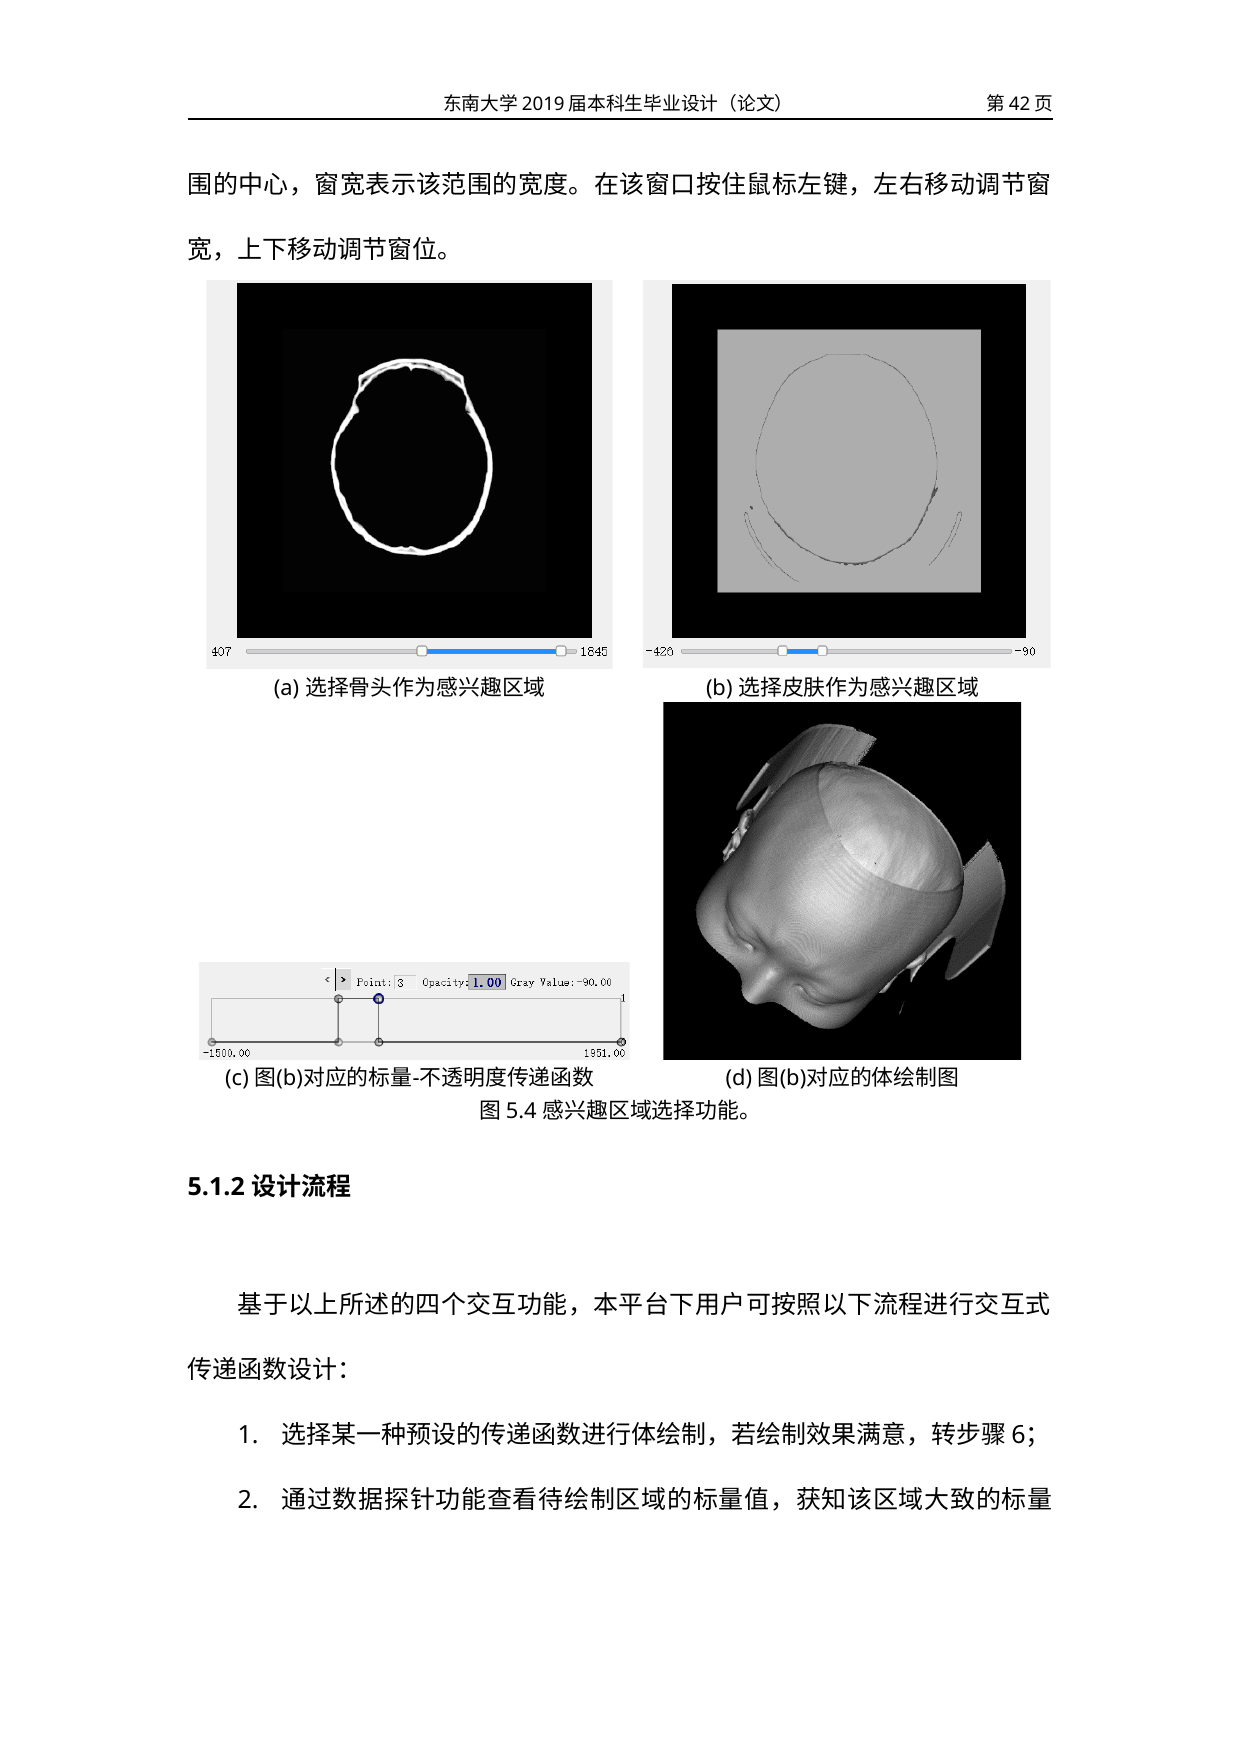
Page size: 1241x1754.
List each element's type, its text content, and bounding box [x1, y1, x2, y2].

table_cell (d) 图(b)对应的体绘制图 [632, 703, 1053, 1092]
table_cell (c) 图(b)对应的标量-不透明度传递函数 [188, 703, 632, 1092]
text 基于以上所述的四个交互功能，本平台下用户可按照以下流程进行交互式传递函数设计： [187, 1271, 1053, 1401]
table_header (a) 选择骨头作为感兴趣区域 [188, 280, 632, 702]
picture [206, 280, 613, 669]
subtitle 5.1.2 设计流程 [187, 1152, 1053, 1217]
text 图5.4 感兴趣区域选择功能。 [187, 1092, 1053, 1125]
picture [198, 962, 630, 1060]
table_header (b) 选择皮肤作为感兴趣区域 [632, 280, 1053, 702]
list 选择某一种预设的传递函数进行体绘制，若绘制效果满意，转步骤6； [237, 1401, 1053, 1466]
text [187, 150, 1053, 280]
picture [663, 702, 1022, 1060]
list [237, 1466, 1053, 1531]
picture [642, 280, 1051, 668]
